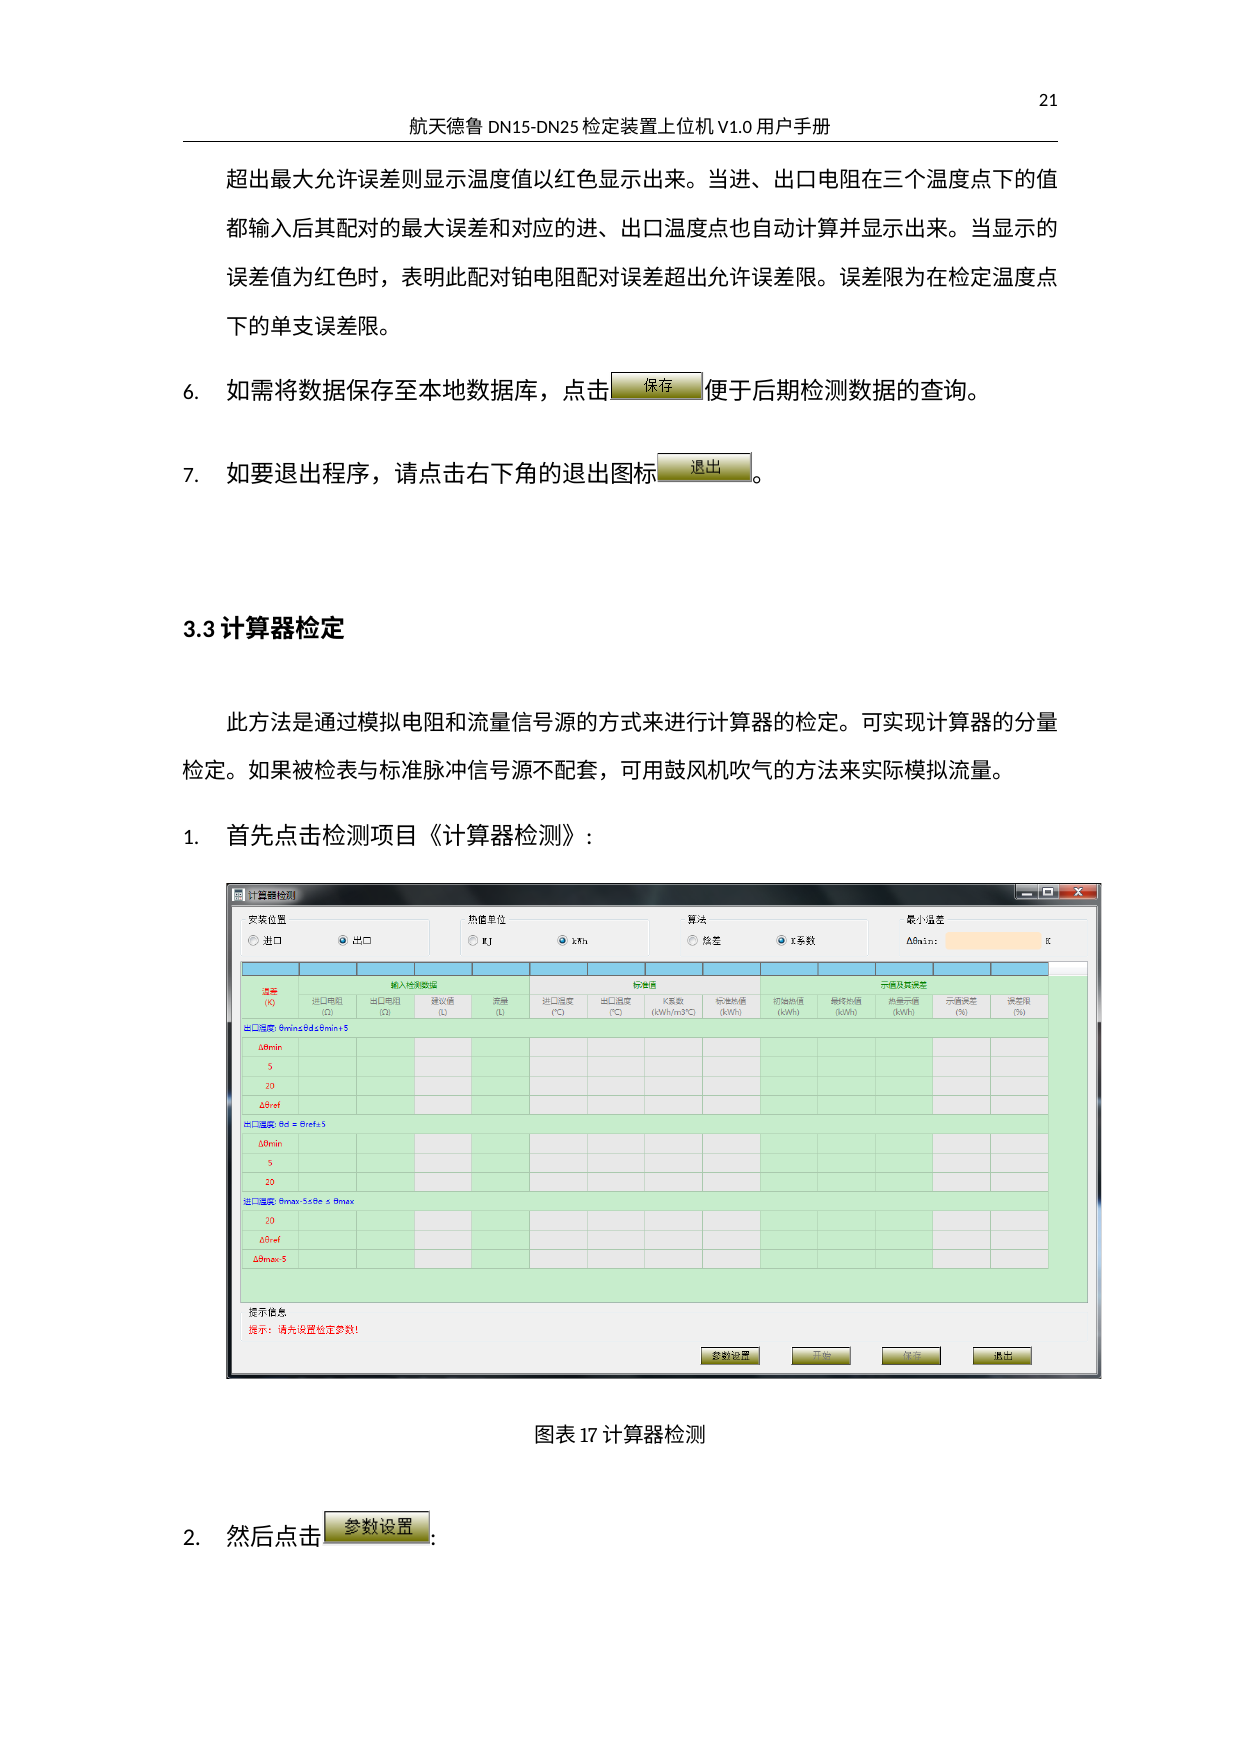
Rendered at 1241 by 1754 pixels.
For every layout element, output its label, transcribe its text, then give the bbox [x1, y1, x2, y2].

picture [657, 452, 753, 483]
subtitle 3.3计算器检定 [183, 594, 1058, 659]
text 图表 17 计算器检测 [183, 1417, 1058, 1449]
list 然后点击: [183, 1510, 1058, 1575]
picture [322, 1510, 430, 1546]
picture [609, 372, 705, 400]
list 如要退出程序，请点击右下角的退出图标。 [183, 439, 1058, 504]
text 此方法是通过模拟电阻和流量信号源的方式来进行计算器的检定。可实现计算器的分量检定。如果被检表与标准脉冲信号源不配套，可用鼓风机吹气的方法来实际模拟流量。 [183, 704, 1058, 786]
picture [226, 883, 1102, 1379]
list 首先点击检测项目《计算器检测》: [183, 801, 1058, 866]
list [183, 162, 1058, 341]
list 如需将数据保存至本地数据库，点击便于后期检测数据的查询。 [183, 357, 1058, 422]
